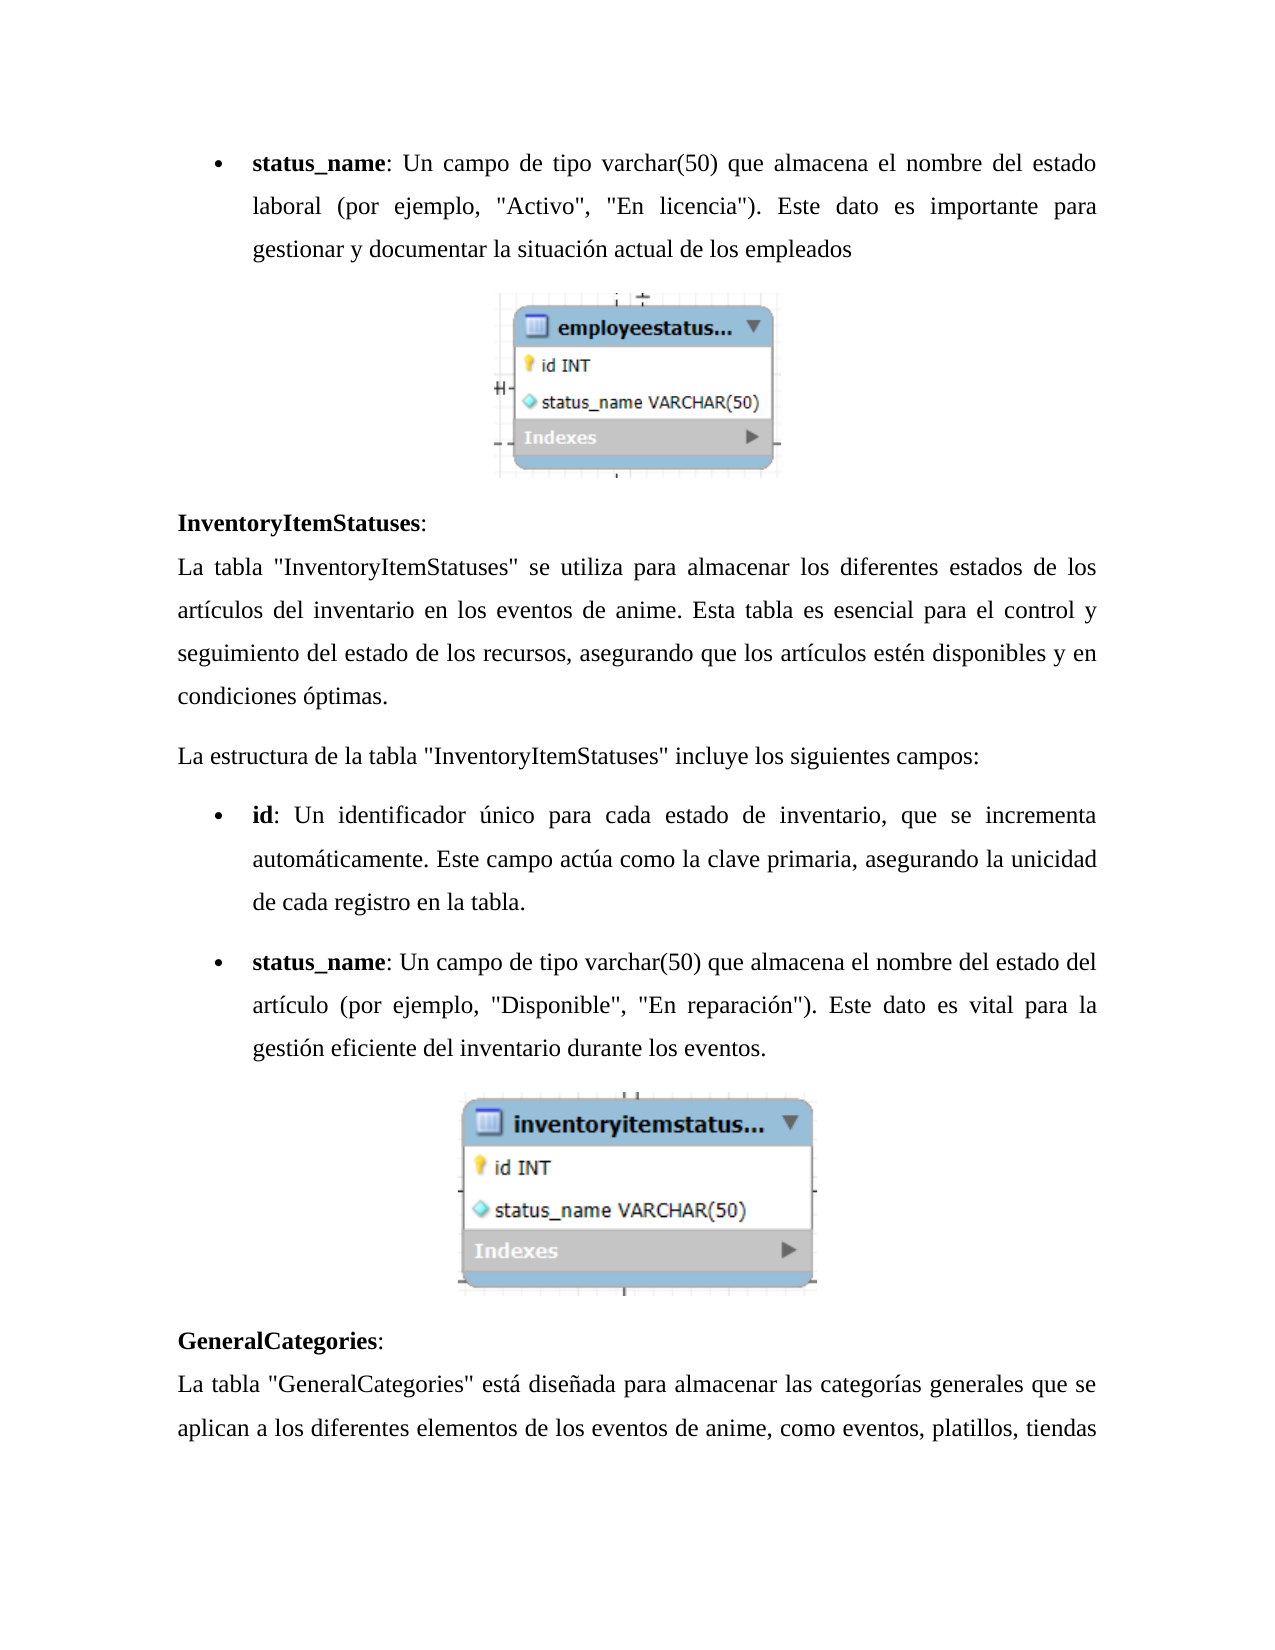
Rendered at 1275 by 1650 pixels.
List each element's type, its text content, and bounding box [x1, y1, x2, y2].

list id: Un identificador único para cada estado de inventario, que se incrementa automáticamente. Este campo actúa como la clave primaria, asegurando la unicidad de cada registro en la tabla. [215, 801, 1098, 916]
picture [494, 293, 782, 478]
list status_name: Un campo de tipo varchar(50) que almacena el nombre del estado laboral (por ejemplo, "Activo", "En licencia"). Este dato es importante para gestionar y documentar la situación actual de los empleados [215, 148, 1098, 263]
picture [457, 1092, 818, 1296]
text La estructura de la tabla "InventoryItemStatuses" incluye los siguientes campos: [177, 741, 1098, 769]
text InventoryItemStatuses: La tabla "InventoryItemStatuses" se utiliza para almacenar los diferentes estados de los artículos del inventario en los eventos de anime. Esta tabla es esencial para el control y seguimiento del estado de los recursos, asegurando que los artículos estén disponibles y en condiciones óptimas. [177, 508, 1098, 710]
list status_name: Un campo de tipo varchar(50) que almacena el nombre del estado del artículo (por ejemplo, "Disponible", "En reparación"). Este dato es vital para la gestión eficiente del inventario durante los eventos. [215, 947, 1098, 1062]
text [177, 1326, 1098, 1441]
